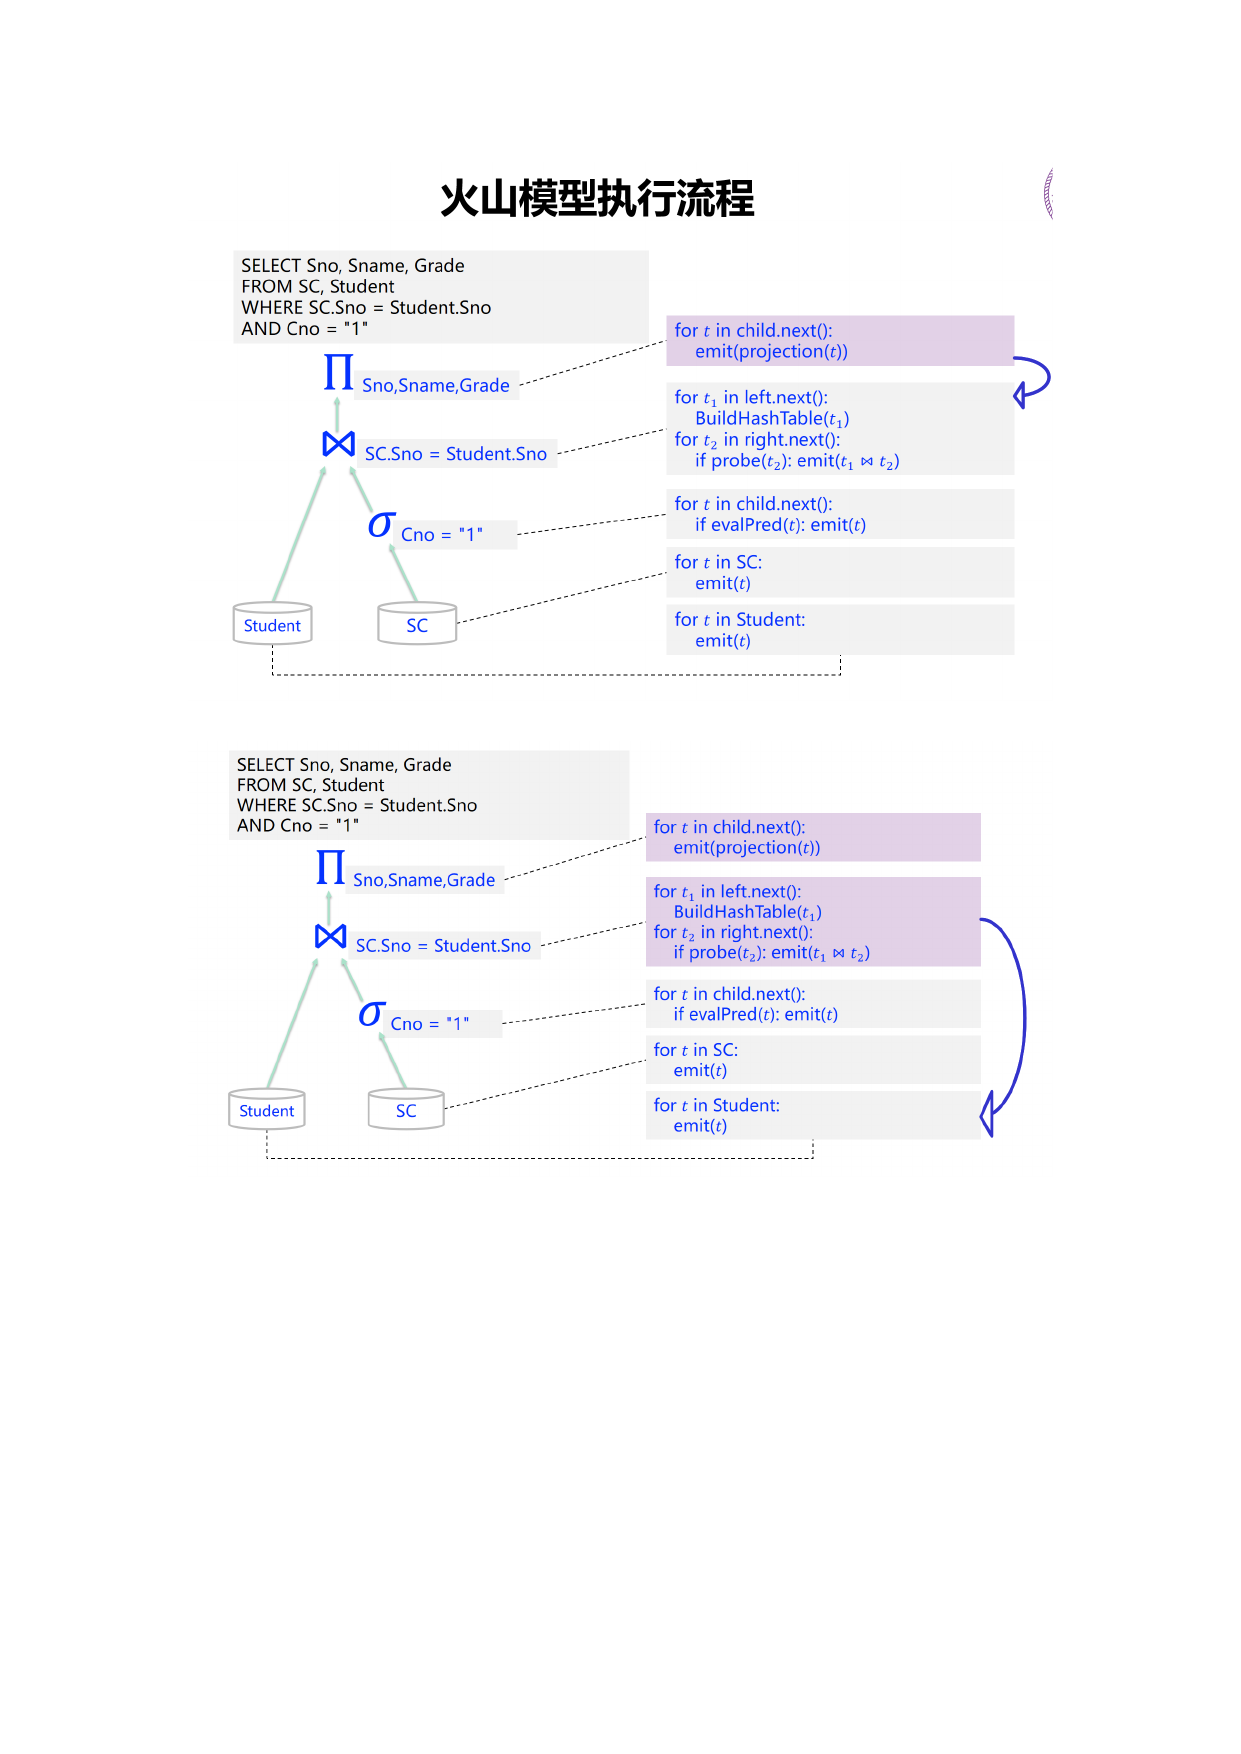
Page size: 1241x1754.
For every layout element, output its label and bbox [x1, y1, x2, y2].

picture [187, 162, 1053, 701]
picture [187, 741, 1053, 1177]
